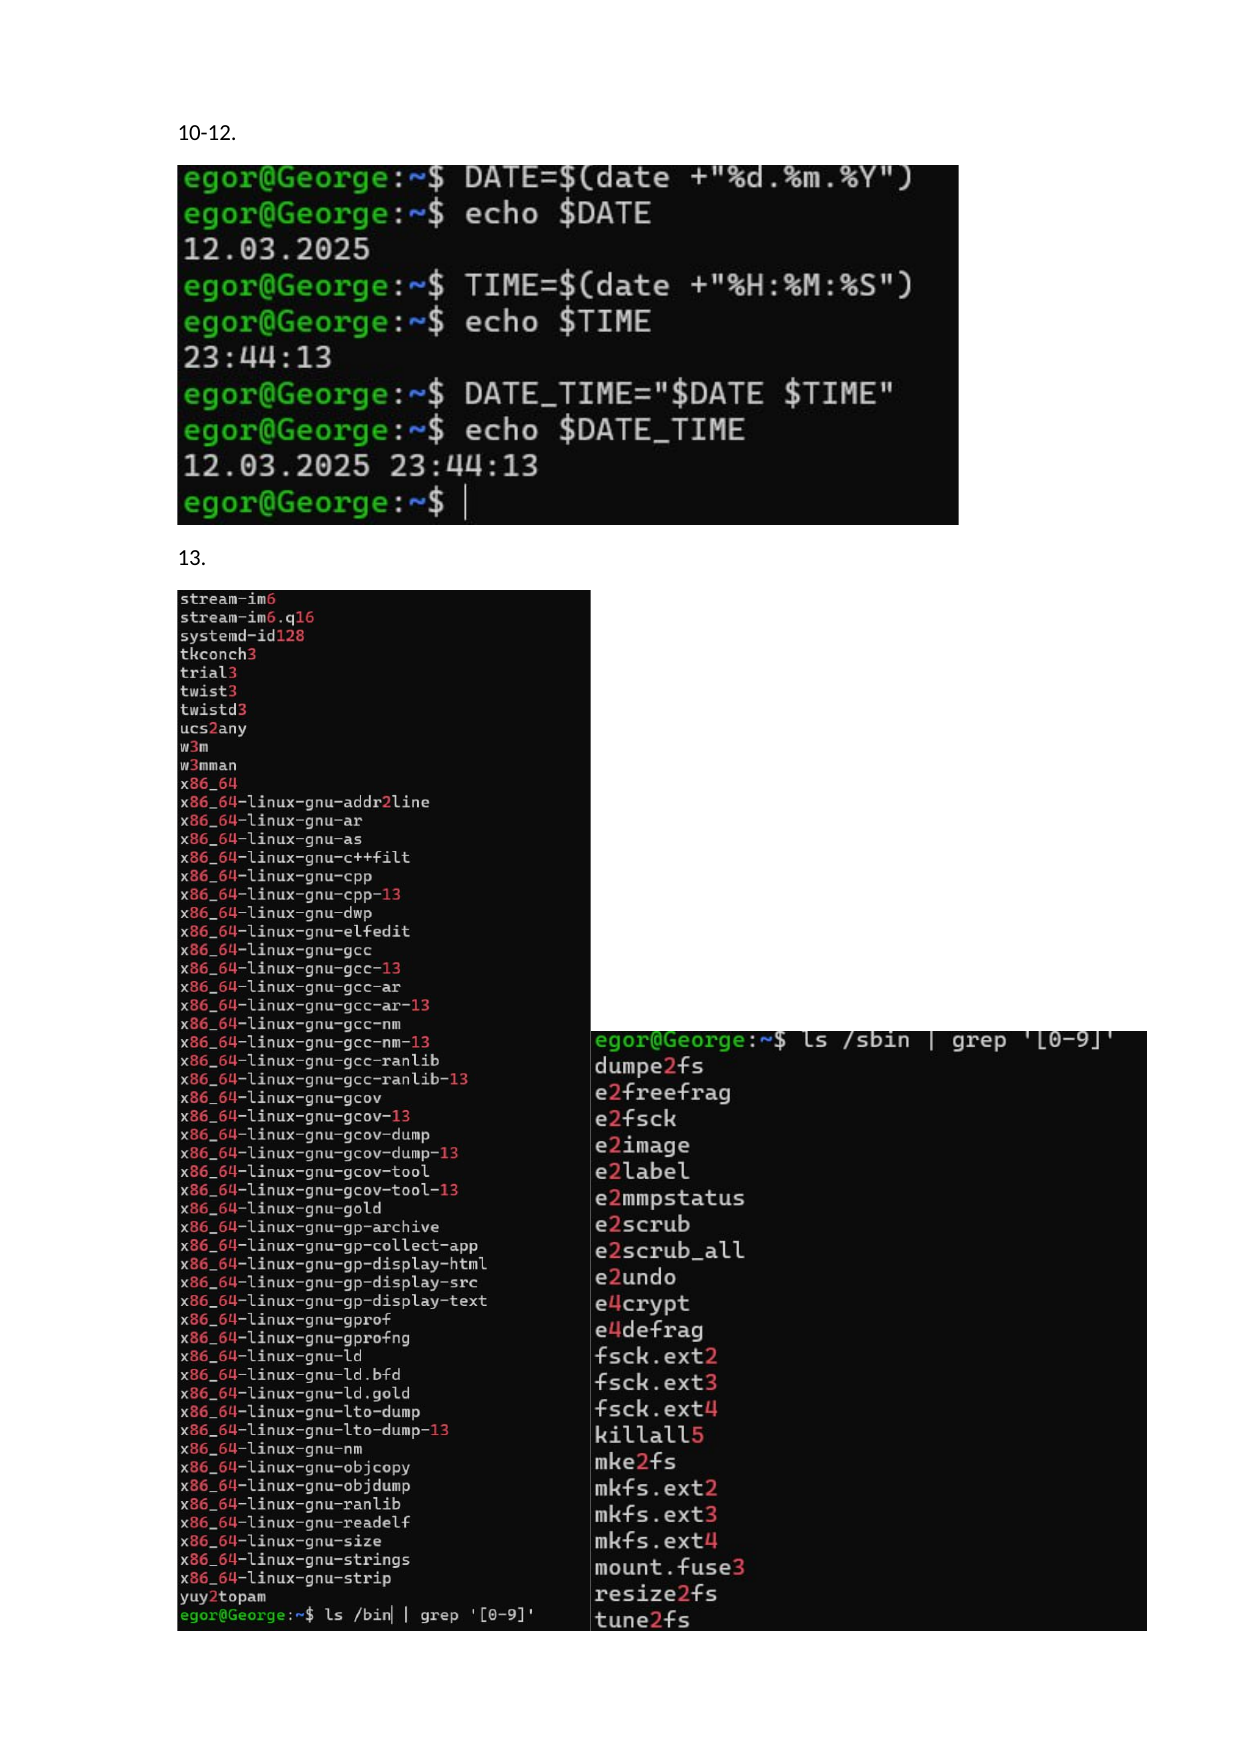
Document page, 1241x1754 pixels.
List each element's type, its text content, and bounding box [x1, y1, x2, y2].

picture [177, 590, 1147, 1631]
text 13. [177, 543, 1152, 571]
picture [177, 165, 959, 525]
text 10-12. [177, 118, 1152, 146]
